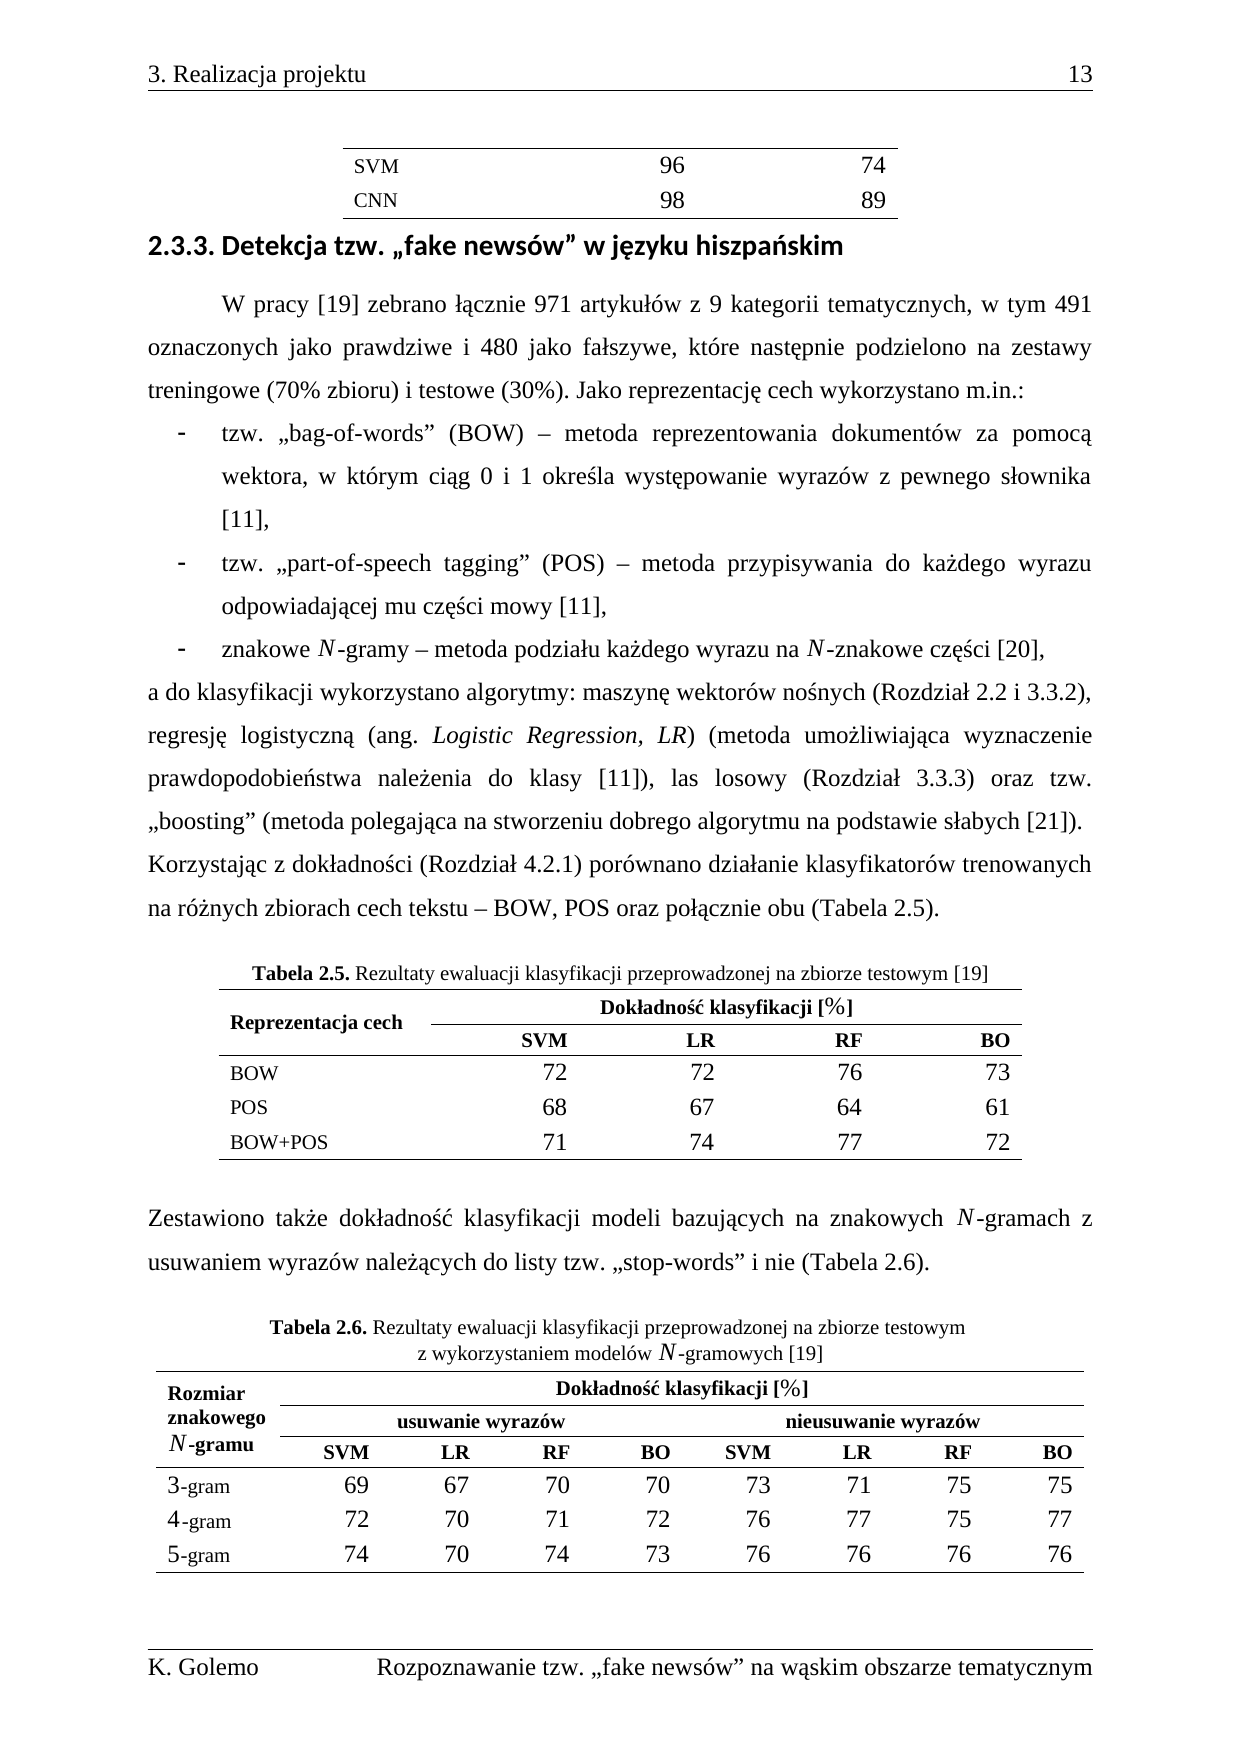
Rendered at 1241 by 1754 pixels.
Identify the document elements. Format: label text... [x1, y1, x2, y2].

table_cell SVM [280, 1437, 381, 1467]
table_cell [983, 1503, 1084, 1537]
table_cell CNN [343, 183, 496, 218]
text Korzystając z dokładności (Rozdział 4.2.1) porównano działanie klasyfikatorów trenowanych na różnych zbiorach cech tekstu – BOW, POS oraz połącznie obu (Tabela 2.5). [148, 849, 1093, 921]
table_cell [983, 1468, 1084, 1502]
table_cell [682, 1537, 782, 1572]
table_cell [782, 1468, 883, 1502]
table_cell -gram [156, 1537, 280, 1572]
table_cell [431, 1056, 579, 1090]
text Zestawiono także dokładność klasyfikacji modeli bazujących na znakowych -gramach z usuwaniem wyrazów należących do listy tzw. „stop-words” i nie (Tabela 2.6). [148, 1203, 1093, 1275]
table_cell [983, 1537, 1084, 1572]
table_cell [782, 1537, 883, 1572]
subtitle Detekcja tzw. „fake newsów” w języku hiszpańskim [148, 227, 1093, 263]
table_cell [782, 1503, 883, 1537]
list tzw. „bag-of-words” (BOW) – metoda reprezentowania dokumentów za pomocą wektora, w którym ciąg 0 i 1 określa występowanie wyrazów z pewnego słownika , [177, 418, 1093, 533]
table_cell nieusuwanie wyrazów [682, 1406, 1084, 1436]
table_cell POS [219, 1090, 431, 1125]
table_cell [883, 1503, 983, 1537]
list tzw. „part-of-speech tagging” (POS) – metoda przypisywania do każdego wyrazu odpowiadającej mu części mowy , [177, 548, 1093, 619]
table_cell [581, 1503, 682, 1537]
table_cell -gram [156, 1468, 280, 1502]
table_cell [682, 1503, 782, 1537]
table_cell RF [726, 1025, 874, 1054]
table_cell [697, 149, 898, 183]
table_cell [883, 1468, 983, 1502]
table_cell [280, 1537, 381, 1572]
table_cell [874, 1056, 1022, 1090]
table_cell [481, 1468, 581, 1502]
table_header Rozmiar znakowego -gramu [156, 1372, 280, 1467]
text Tabela 2.5. Rezultaty ewaluacji klasyfikacji przeprowadzonej na zbiorze testowym [148, 961, 1093, 985]
table_cell [581, 1468, 682, 1502]
table_cell SVM [431, 1025, 579, 1054]
table_header Dokładność klasyfikacji [] [280, 1372, 1084, 1405]
table_cell [496, 183, 697, 218]
table_cell [726, 1125, 874, 1159]
table_cell [496, 149, 697, 183]
table_cell BOW+POS [219, 1125, 431, 1159]
table_cell [579, 1125, 726, 1159]
table_cell [280, 1468, 381, 1502]
table_cell RF [481, 1437, 581, 1467]
table_cell [697, 183, 898, 218]
table_cell [726, 1056, 874, 1090]
table_cell BO [874, 1025, 1022, 1054]
table_cell [579, 1090, 726, 1125]
text a do klasyfikacji wykorzystano algorytmy: maszynę wektorów nośnych (Rozdział 2.2 i 3.3.2), regresję logistyczną (ang. Logistic Regression, LR) (metoda umożliwiająca wyznaczenie prawdopodobieństwa należenia do klasy ), las losowy (Rozdział 3.3.3) oraz tzw. „boosting” (metoda polegająca na stworzeniu dobrego algorytmu na podstawie słabych ). [148, 677, 1093, 835]
list znakowe -gramy – metoda podziału każdego wyrazu na -znakowe części , [177, 634, 1093, 663]
table_cell LR [782, 1437, 883, 1467]
table_cell [280, 1503, 381, 1537]
table_cell BOW [219, 1056, 431, 1090]
table_cell BO [983, 1437, 1084, 1467]
table_cell [381, 1537, 481, 1572]
table_cell [431, 1090, 579, 1125]
table_cell [381, 1503, 481, 1537]
text Tabela 2.6. Rezultaty ewaluacji klasyfikacji przeprowadzonej na zbiorze testowym z wykorzystaniem modelów -gramowych [148, 1315, 1093, 1366]
table_cell SVM [682, 1437, 782, 1467]
table_cell [431, 1125, 579, 1159]
table_cell [381, 1468, 481, 1502]
table_cell -gram [156, 1503, 280, 1537]
table_cell [883, 1537, 983, 1572]
table_cell [874, 1125, 1022, 1159]
table_cell [481, 1537, 581, 1572]
table_cell [579, 1056, 726, 1090]
table_cell usuwanie wyrazów [280, 1406, 682, 1436]
table_cell [682, 1468, 782, 1502]
table_cell LR [381, 1437, 481, 1467]
table_cell SVM [343, 149, 496, 183]
table_cell RF [883, 1437, 983, 1467]
table_cell LR [579, 1025, 726, 1054]
table_cell [481, 1503, 581, 1537]
table_header Dokładność klasyfikacji [] [431, 990, 1022, 1023]
table_cell [874, 1090, 1022, 1125]
table_cell [726, 1090, 874, 1125]
table_header Reprezentacja cech [219, 990, 431, 1054]
text W pracy zebrano łącznie 971 artykułów z 9 kategorii tematycznych, w tym 491 oznaczonych jako prawdziwe i 480 jako fałszywe, które następnie podzielono na zestawy treningowe (70% zbioru) i testowe (30%). Jako reprezentację cech wykorzystano m.in.: [148, 289, 1093, 404]
table_cell [581, 1537, 682, 1572]
table_cell BO [581, 1437, 682, 1467]
